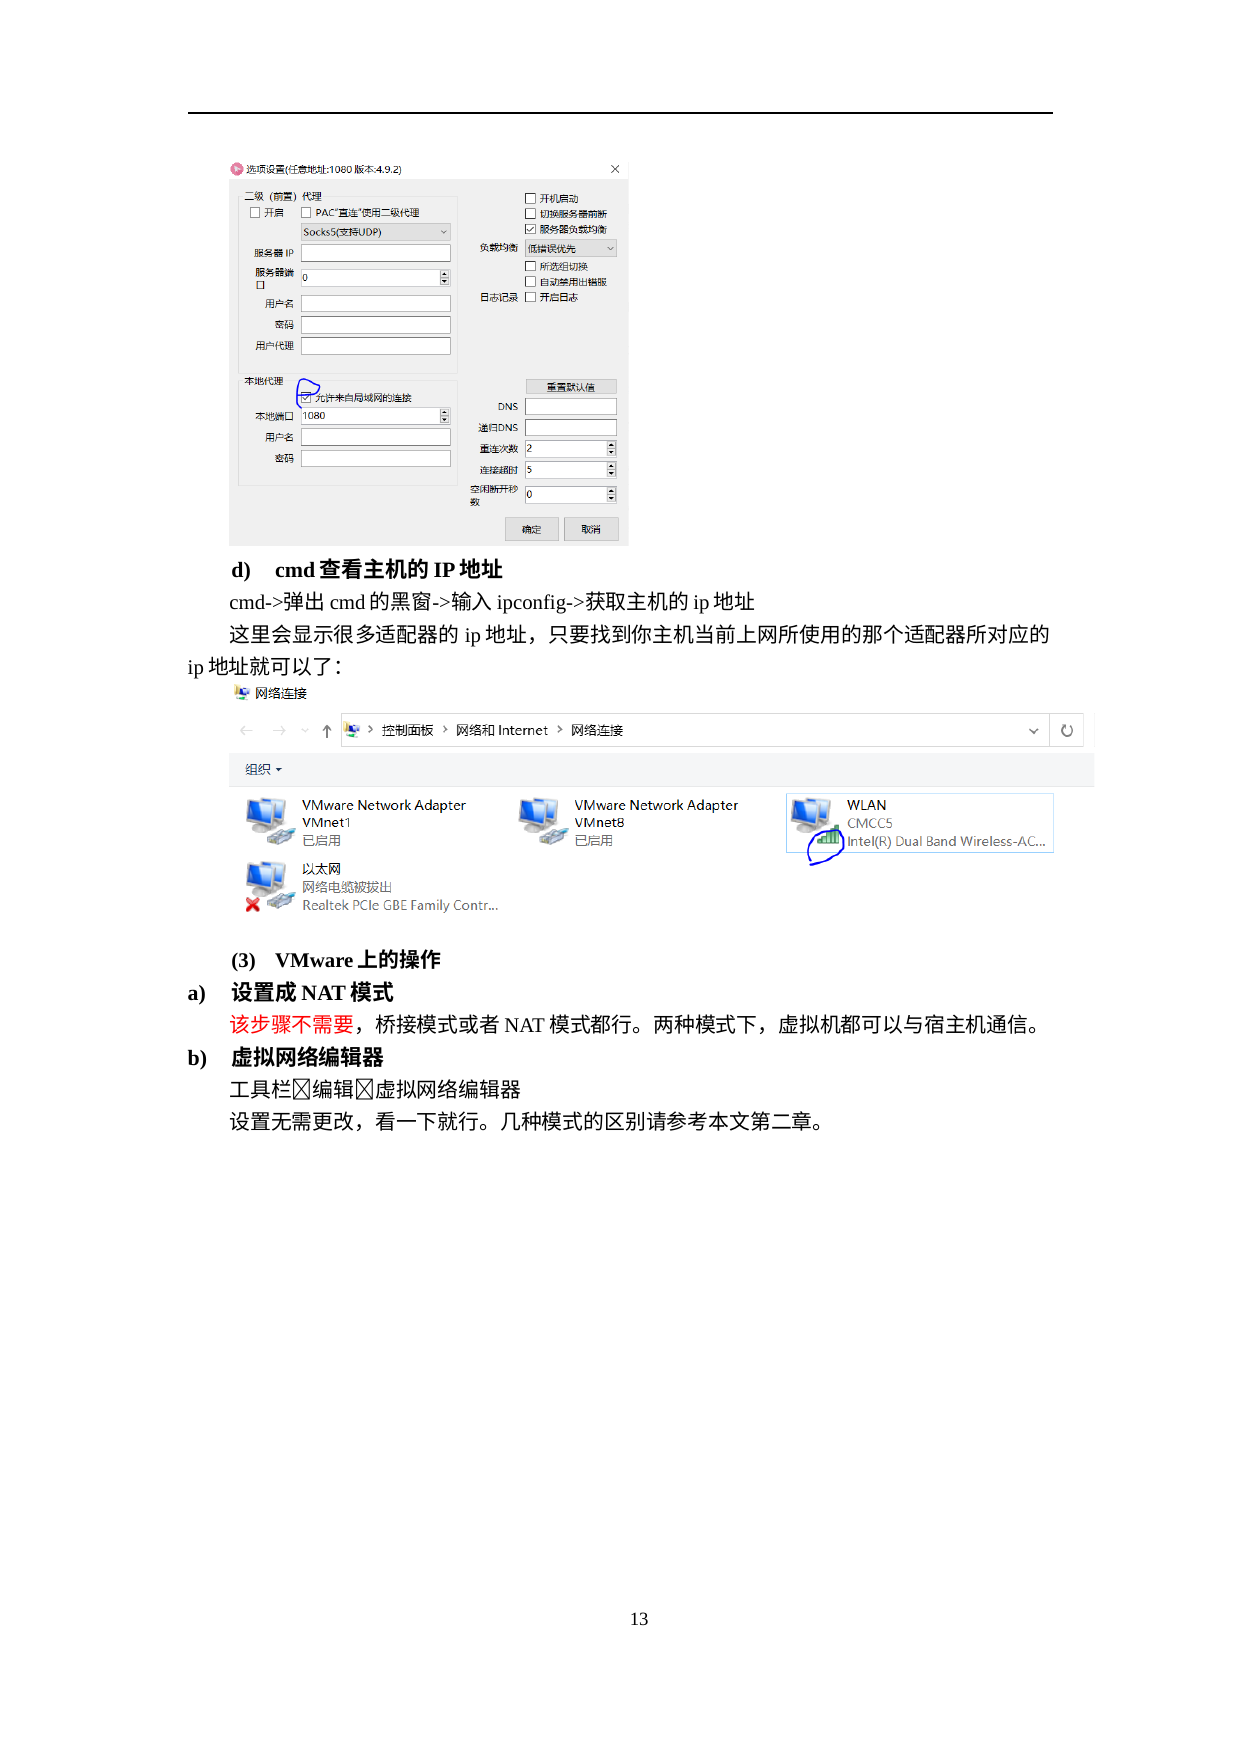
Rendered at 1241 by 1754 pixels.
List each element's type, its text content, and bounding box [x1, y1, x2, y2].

picture [229, 682, 1095, 918]
subtitle VMware上的操作 [231, 942, 1053, 974]
subtitle 虚拟网络编辑器 [187, 1039, 1053, 1072]
text cmd->弹出cmd的黑窗->输入ipconfig->获取主机的ip地址 [187, 584, 1053, 617]
text 工具栏编辑虚拟网络编辑器 [187, 1072, 1053, 1104]
text 这里会显示很多适配器的ip地址，只要找到你主机当前上网所使用的那个适配器所对应的ip地址就可以了： [187, 617, 1053, 682]
picture [229, 162, 629, 546]
subtitle cmd查看主机的IP地址 [231, 552, 1053, 584]
text 该步骤不需要，桥接模式或者NAT模式都行。两种模式下，虚拟机都可以与宿主机通信。 [187, 1007, 1053, 1039]
text 设置无需更改，看一下就行。几种模式的区别请参考本文第二章。 [187, 1104, 1053, 1137]
subtitle 设置成NAT模式 [187, 974, 1053, 1007]
